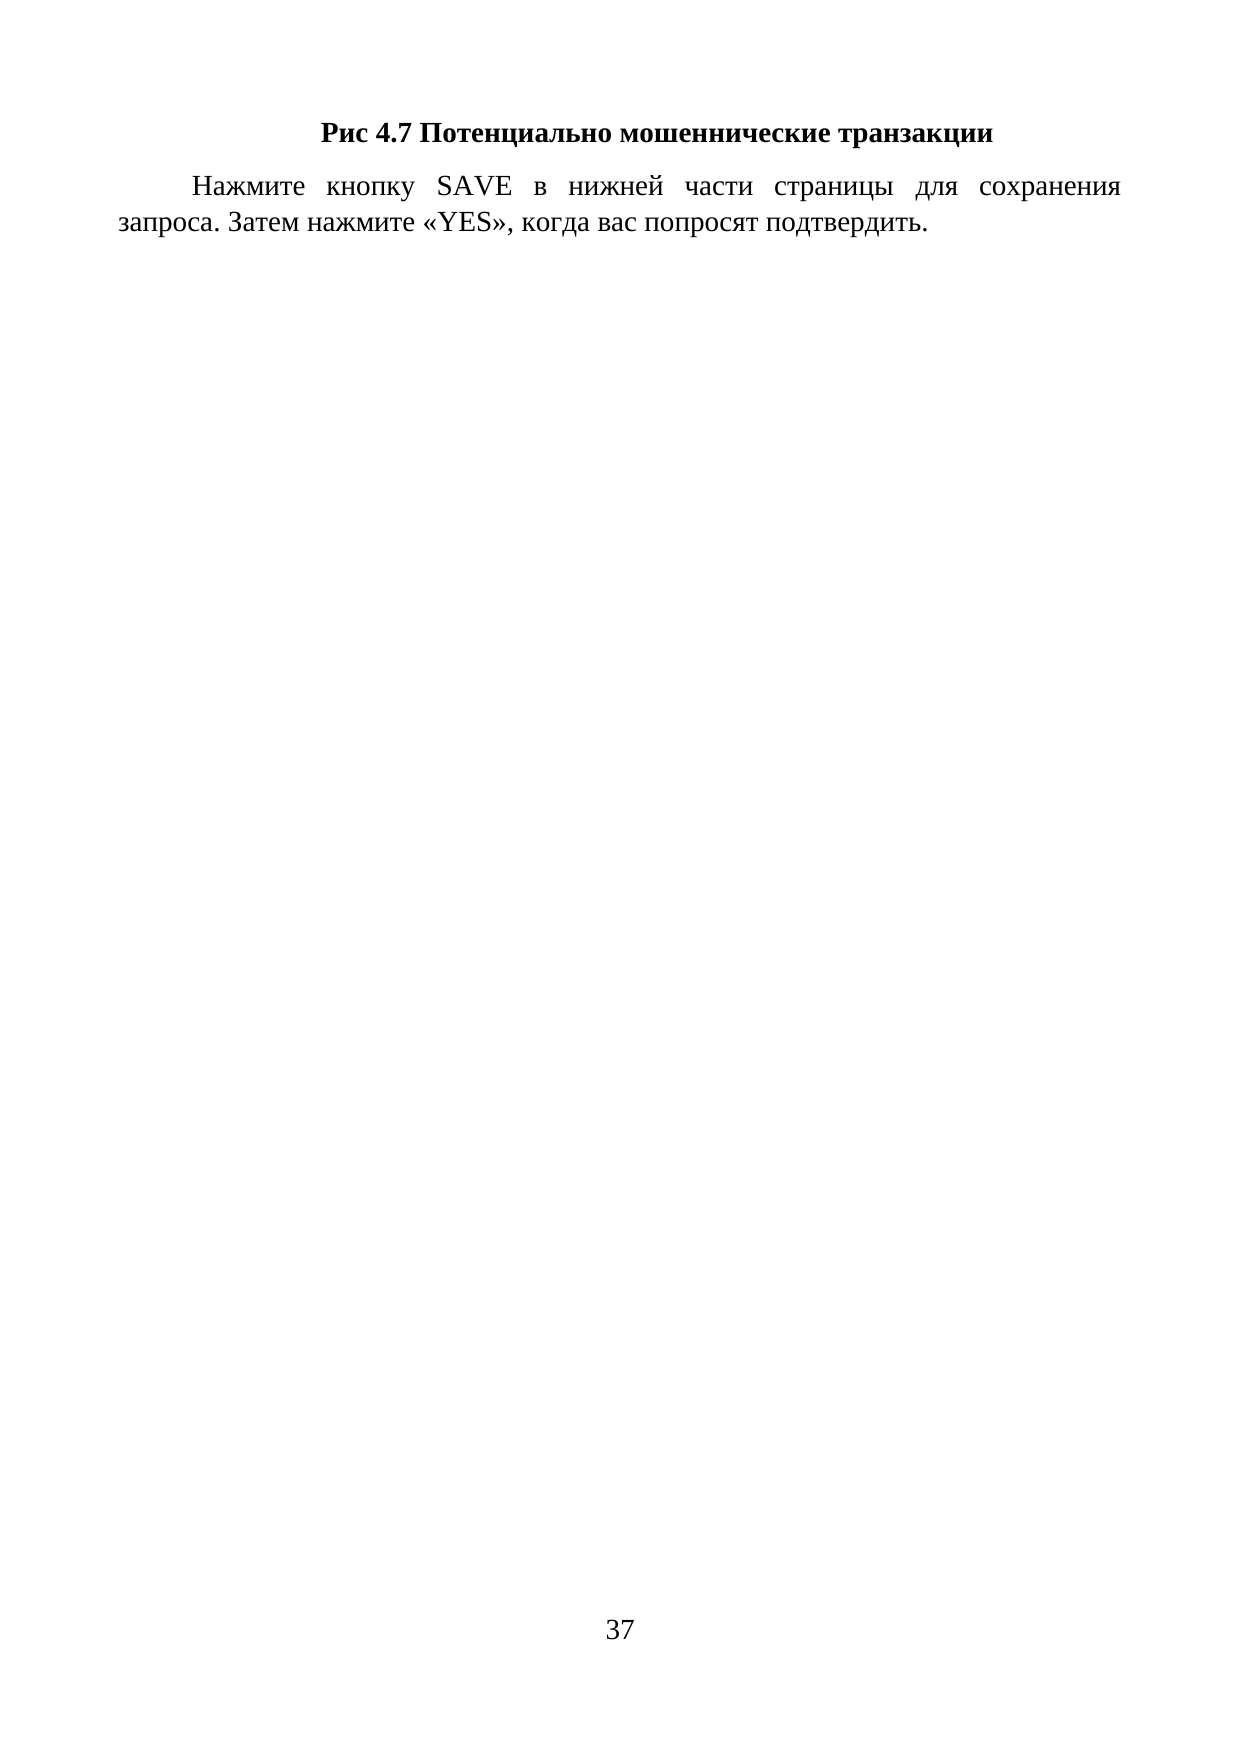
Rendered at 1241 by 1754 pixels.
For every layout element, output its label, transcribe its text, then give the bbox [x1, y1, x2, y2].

text Нажмите кнопку SAVE в нижней части страницы для сохранения запроса. Затем нажмите «YES», когда вас попросят подтвердить. [118, 168, 1122, 238]
text Рис 4.7 Потенциально мошеннические транзакции [210, 116, 1104, 149]
